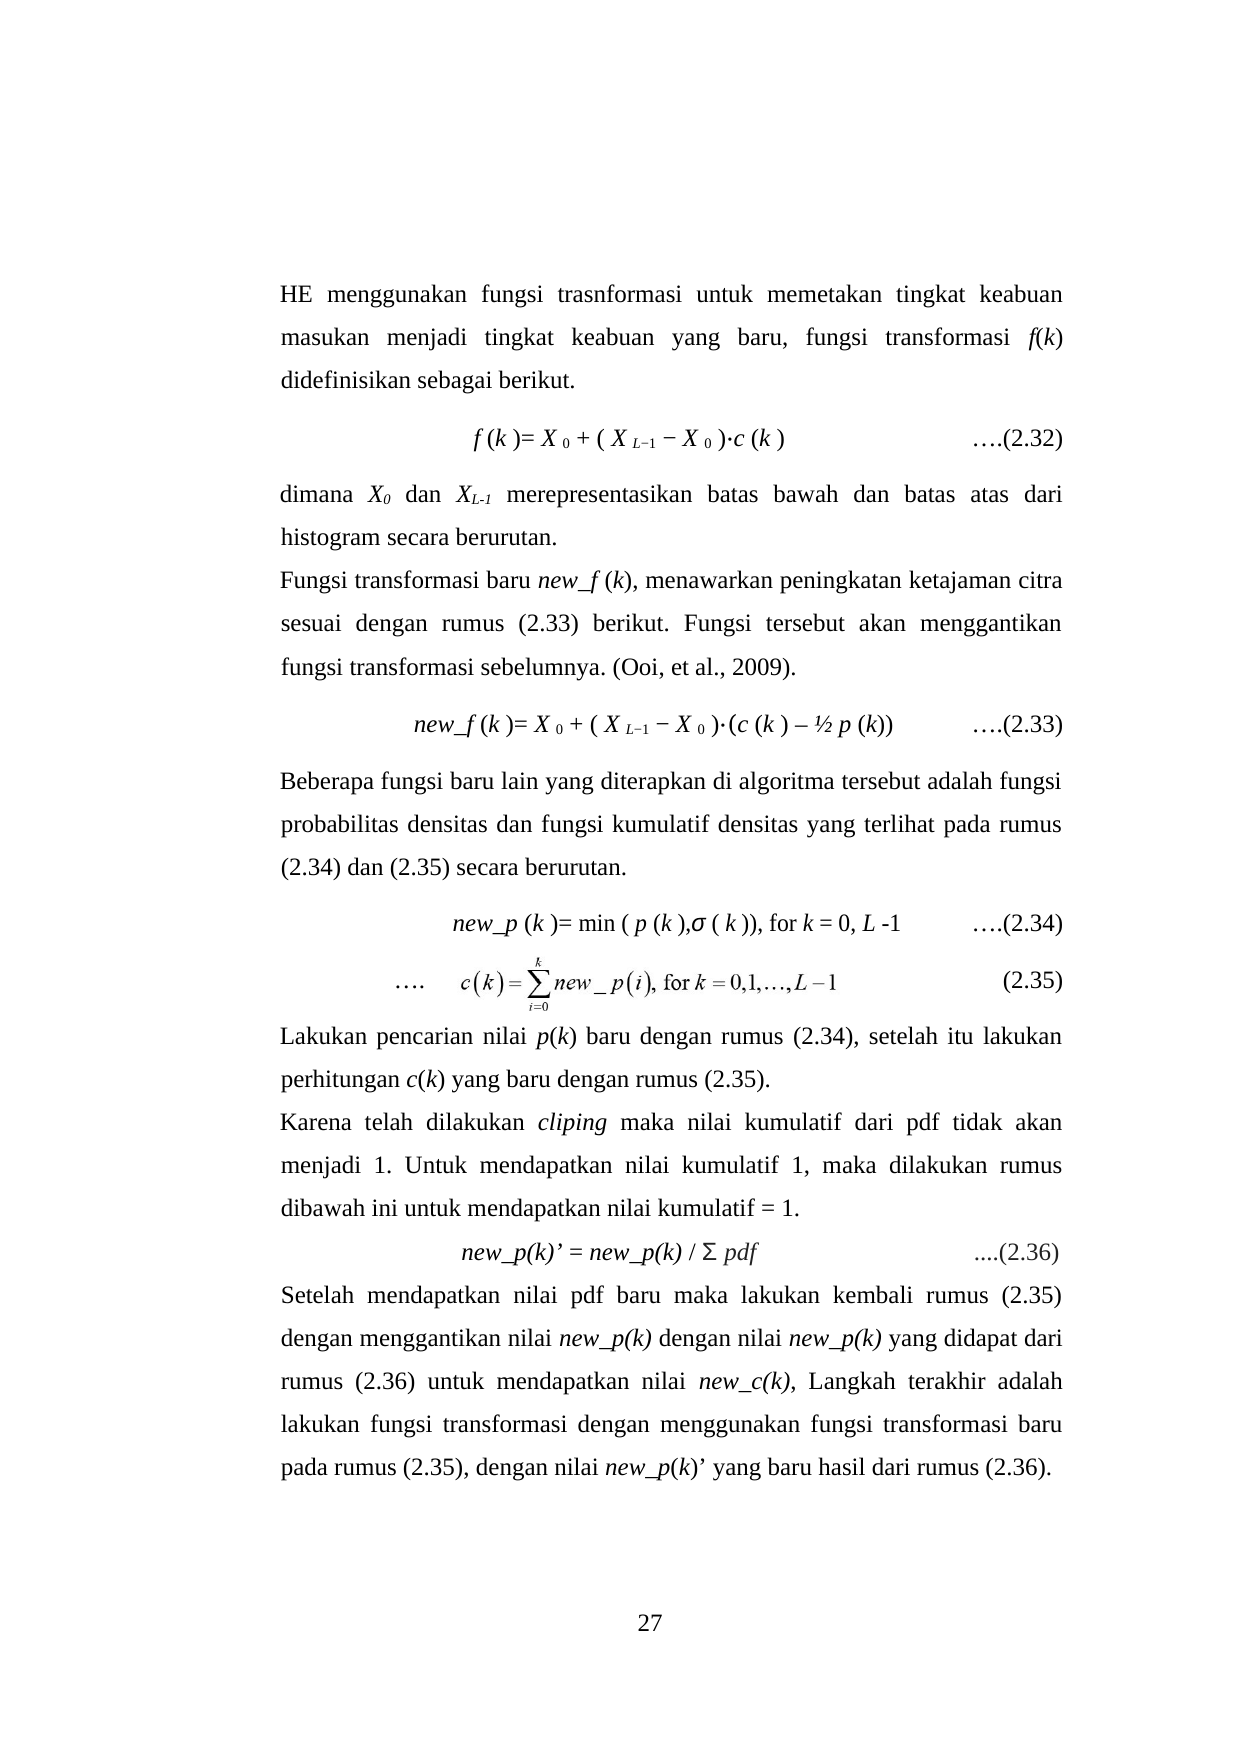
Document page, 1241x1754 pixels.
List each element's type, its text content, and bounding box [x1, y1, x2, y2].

text Karena telah dilakukan cliping maka nilai kumulatif dari pdf tidak akan menjadi 1. Untuk mendapatkan nilai kumulatif 1, maka dilakukan rumus dibawah ini untuk mendapatkan nilai kumulatif = 1. [279, 1107, 1063, 1222]
text ….(2.35) [852, 965, 1063, 994]
text new_f (k )= X 0 + ( X L−1 − X 0 )⋅(c (k ) – ½ p (k)) ….(2.33) [281, 707, 1063, 737]
text Fungsi transformasi baru new_f (k), menawarkan peningkatan ketajaman citra sesuai dengan rumus (2.33) berikut. Fungsi tersebut akan menggantikan fungsi transformasi sebelumnya.. [279, 565, 1063, 680]
picture [446, 950, 852, 1016]
text new_p(k)’ = new_p(k) / Σ pdf ....(2.36) [236, 1237, 724, 1266]
text ….(2.35) [281, 965, 446, 994]
text new_p (k )= min ( p (k ),σ ( k )), for k = 0, L -1 ….(2.34) [281, 908, 1063, 937]
text f (k )= X 0 + ( X L−1 − X 0 )⋅c (k ) ….(2.32) [281, 421, 1063, 451]
text Lakukan pencarian nilai p(k) baru dengan rumus (2.34), setelah itu lakukan perhitungan c(k) yang baru dengan rumus (2.35). [279, 1021, 1063, 1093]
text dimana X0 dan XL-1 merepresentasikan batas bawah dan batas atas dari histogram secara berurutan. [279, 479, 1063, 551]
text Setelah mendapatkan nilai pdf baru maka lakukan kembali rumus (2.35) dengan menggantikan nilai new_p(k) dengan nilai new_p(k) yang didapat dari rumus (2.36) untuk mendapatkan nilai new_c(k), Langkah terakhir adalah lakukan fungsi transformasi dengan menggunakan fungsi transformasi baru pada rumus (2.35), dengan nilai new_p(k)’ yang baru hasil dari rumus (2.36). [281, 1280, 1063, 1481]
text HE menggunakan fungsi trasnformasi untuk memetakan tingkat keabuan masukan menjadi tingkat keabuan yang baru, fungsi transformasi f(k) didefinisikan sebagai berikut. [279, 279, 1063, 394]
text Beberapa fungsi baru lain yang diterapkan di algoritma tersebut adalah fungsi probabilitas densitas dan fungsi kumulatif densitas yang terlihat pada rumus (2.34) dan (2.35) secara berurutan. [279, 766, 1063, 881]
